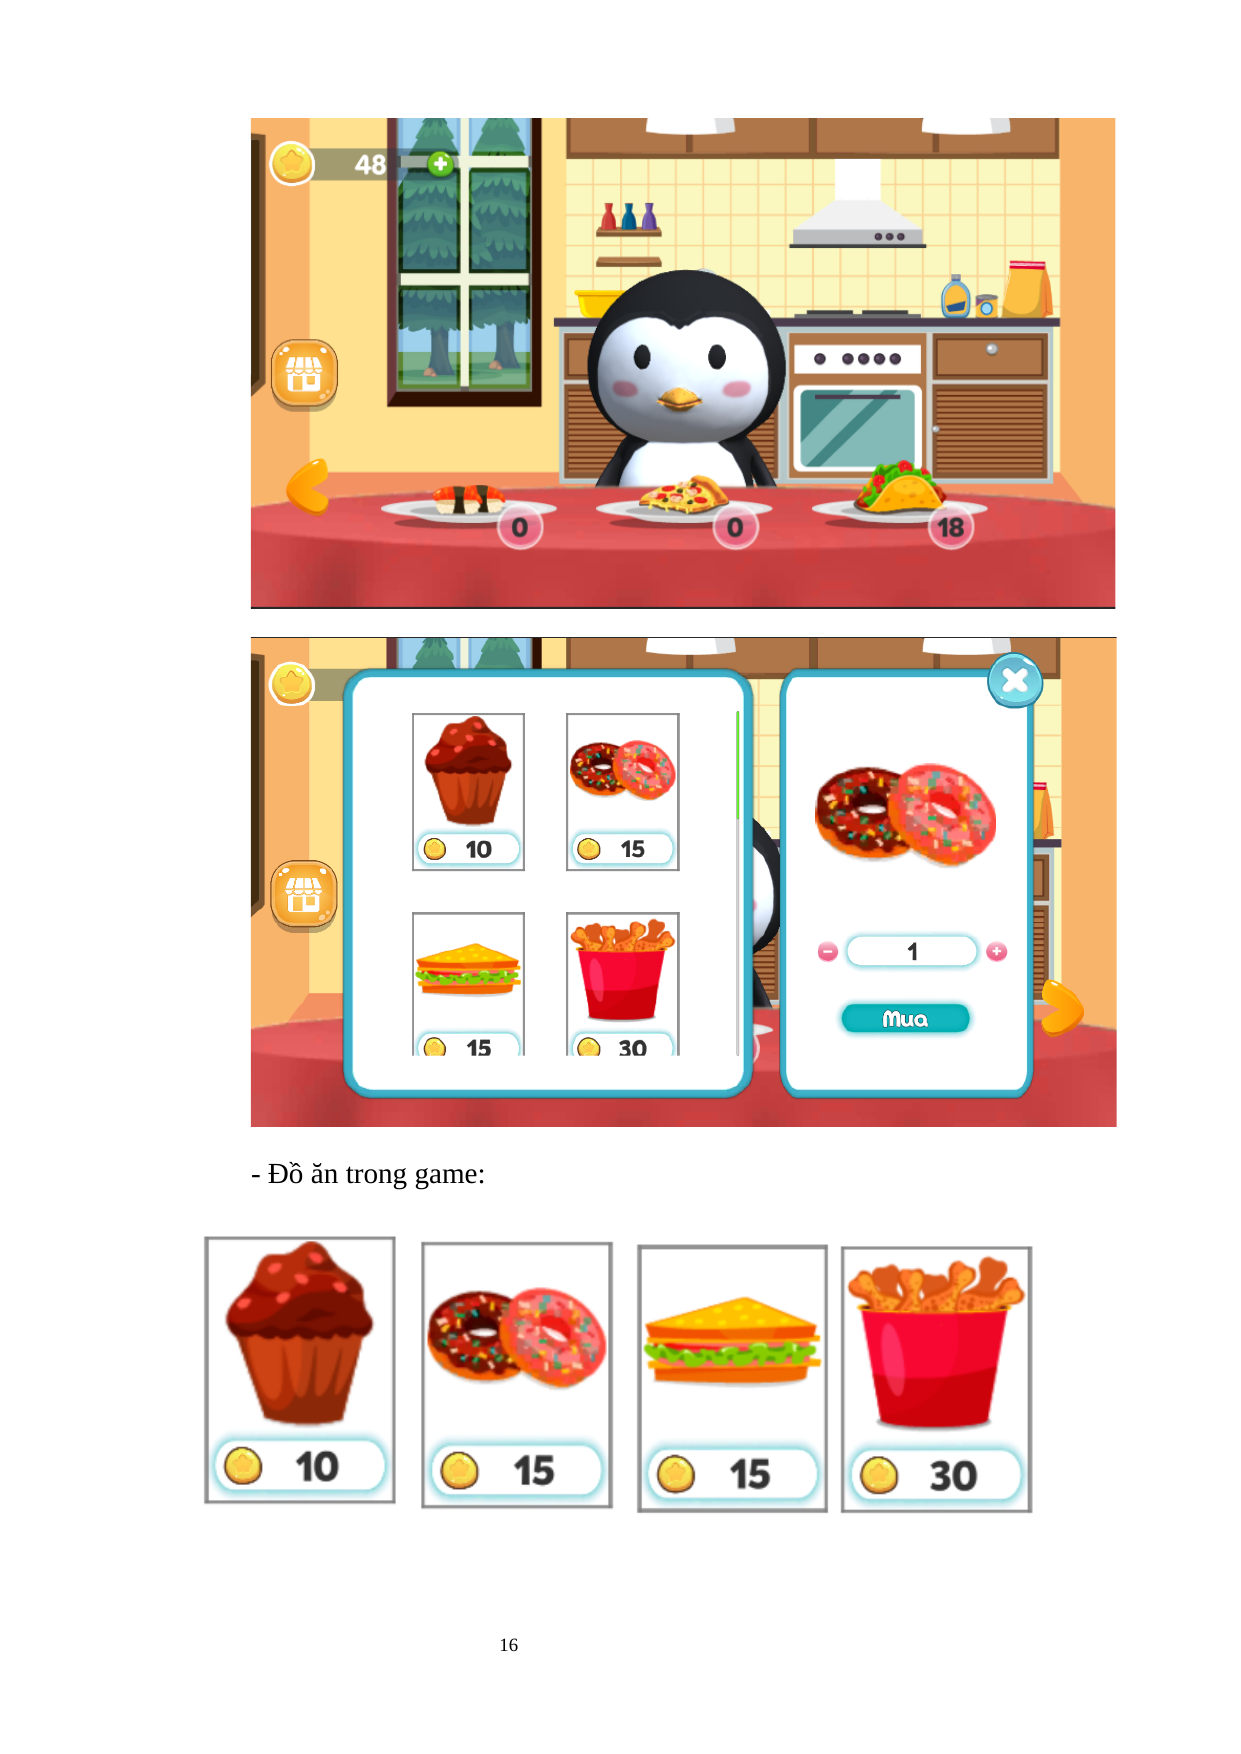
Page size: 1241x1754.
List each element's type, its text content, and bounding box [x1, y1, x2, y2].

picture [184, 1219, 1039, 1521]
picture [250, 637, 1117, 1127]
text - Đồ ăn trong game: [251, 1156, 1122, 1190]
picture [250, 118, 1116, 609]
